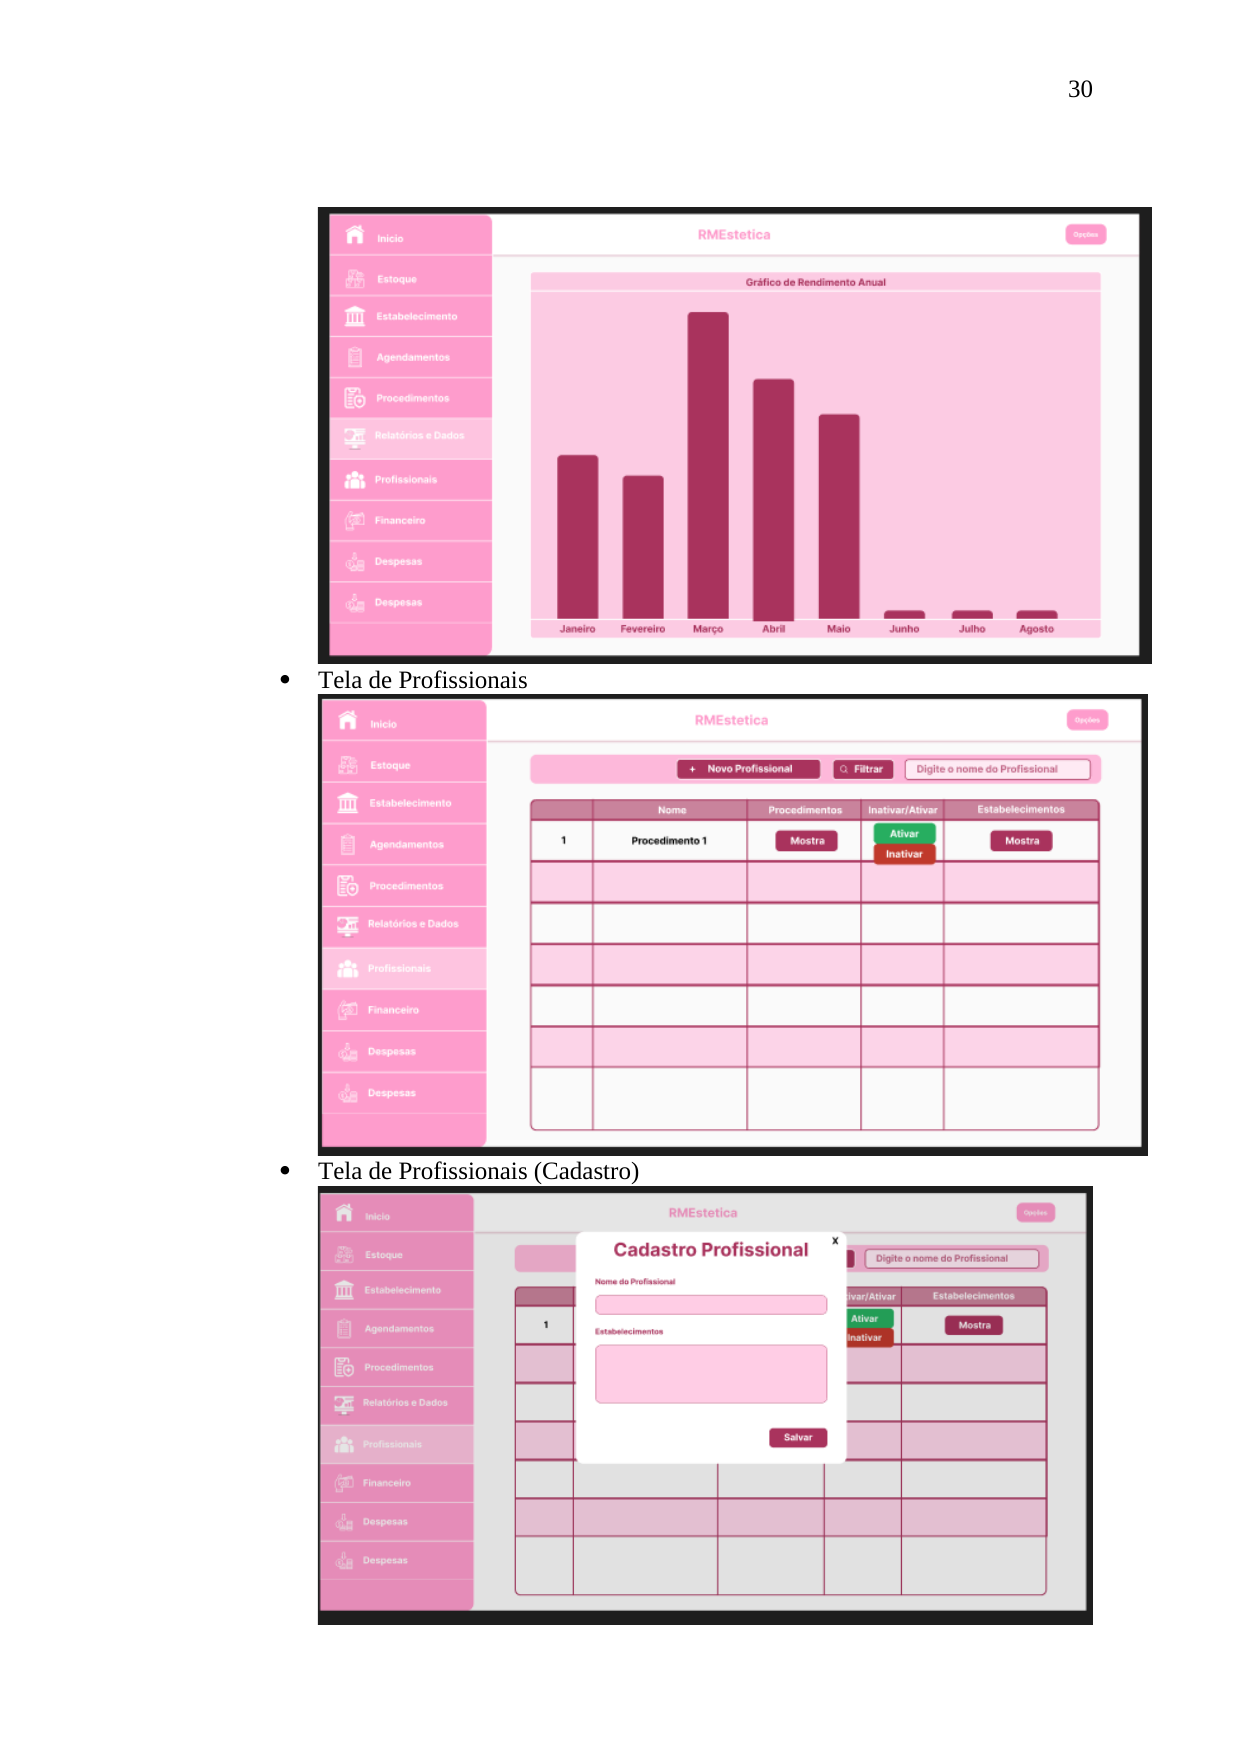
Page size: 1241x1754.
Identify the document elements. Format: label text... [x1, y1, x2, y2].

picture [317, 1186, 1093, 1625]
picture [317, 694, 1148, 1156]
list Tela de Profissionais (Cadastro) [281, 1156, 1233, 1185]
list Tela de Profissionais [281, 665, 1233, 693]
picture [317, 207, 1152, 664]
